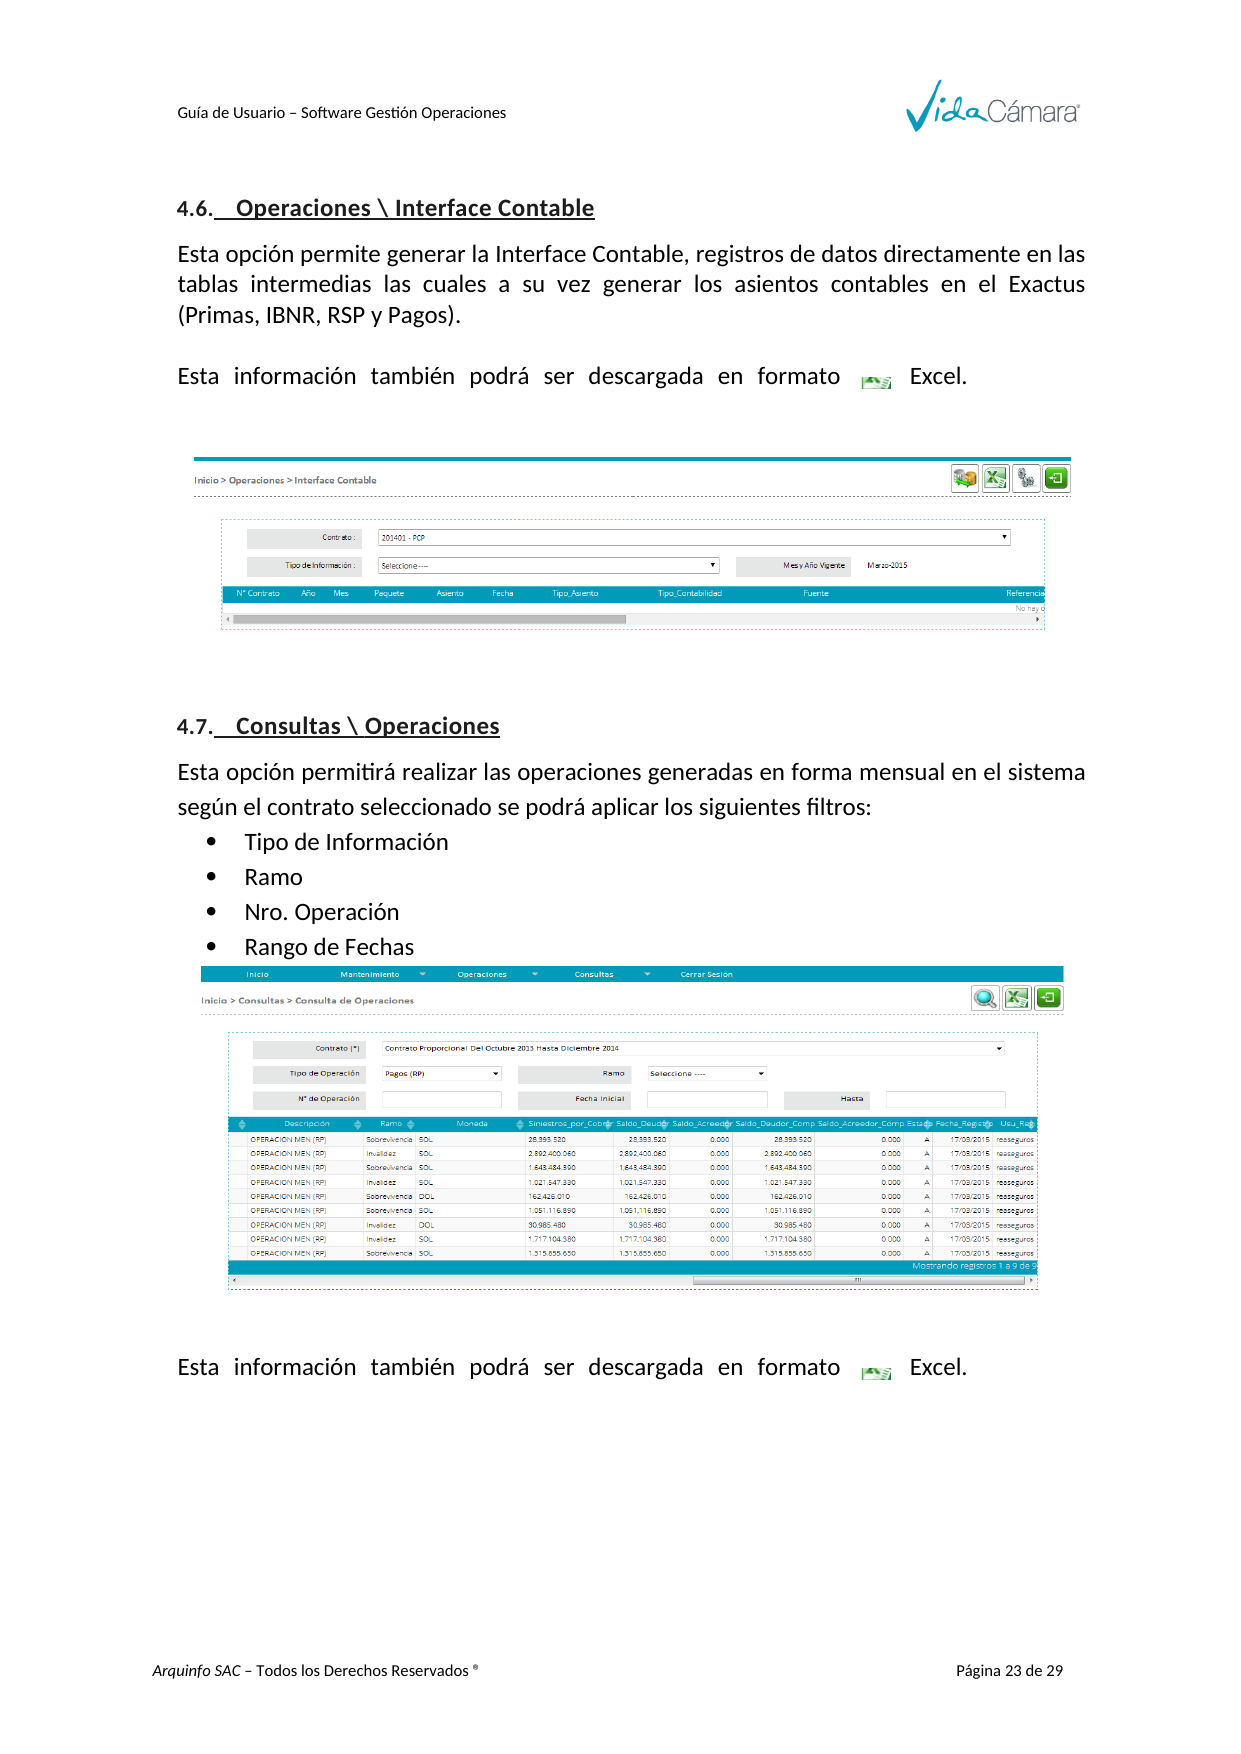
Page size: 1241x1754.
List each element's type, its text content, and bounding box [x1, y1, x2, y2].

picture [860, 1368, 891, 1380]
picture [177, 457, 1089, 670]
text Esta información también podrá ser descargada en formato Excel. [177, 1351, 1087, 1381]
list Tipo de Información [207, 826, 1087, 856]
text Esta opción permite generar la Interface Contable, registros de datos directamente en las tablas intermedias las cuales a su vez generar los asientos contables en el Exactus (Primas, IBNR, RSP y Pagos). [177, 238, 1087, 329]
subtitle Operaciones \ Interface Contable [177, 192, 1087, 222]
picture [898, 75, 1083, 138]
picture [860, 377, 891, 389]
list Rango de Fechas [207, 931, 1087, 961]
list Ramo [207, 861, 1087, 891]
text Esta información también podrá ser descargada en formato Excel. [177, 360, 1087, 390]
subtitle Consultas \ Operaciones [177, 710, 1087, 741]
text Esta opción permitirá realizar las operaciones generadas en forma mensual en el sistema según el contrato seleccionado se podrá aplicar los siguientes filtros: [177, 756, 1087, 821]
list Nro. Operación [207, 896, 1087, 926]
